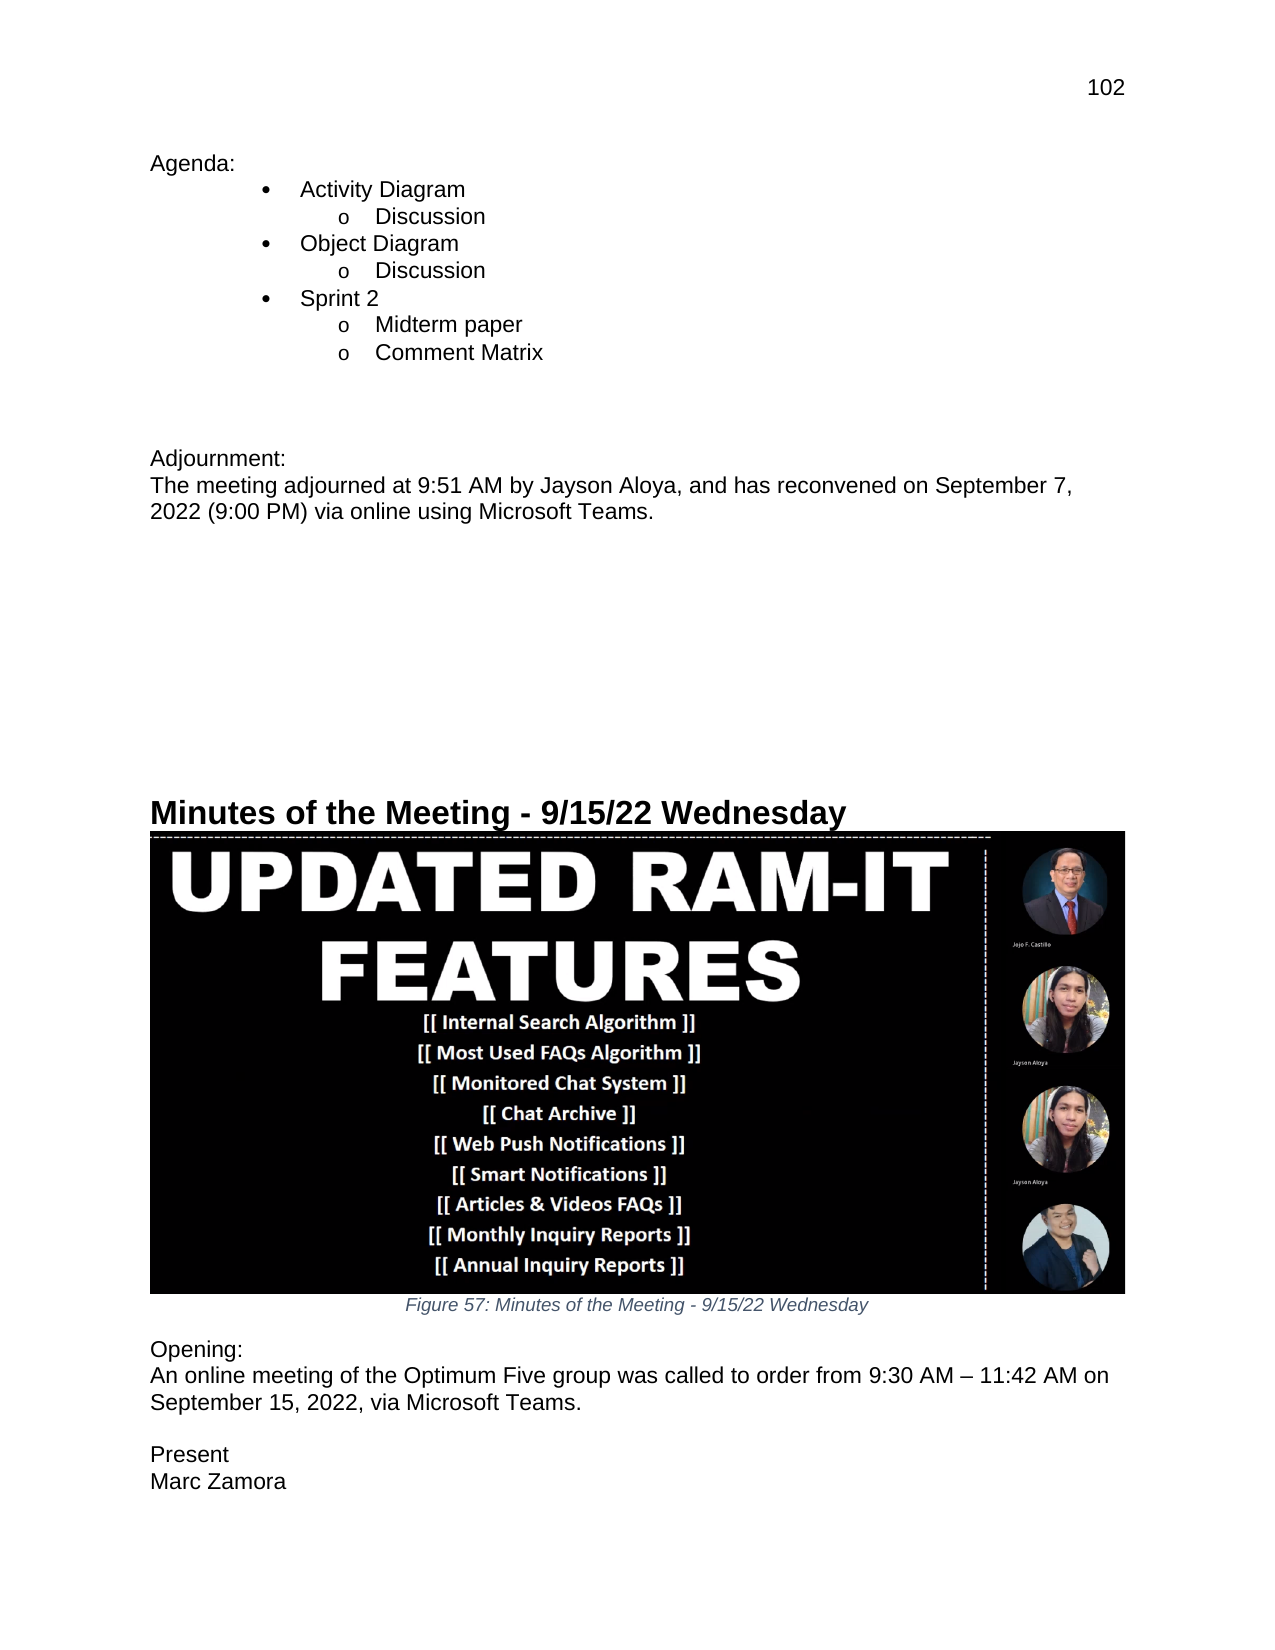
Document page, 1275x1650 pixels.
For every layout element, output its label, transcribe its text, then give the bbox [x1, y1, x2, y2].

text Minutes of the Meeting - 9/15/22 Wednesday [150, 793, 1125, 831]
text Marc Zamora [150, 1468, 1125, 1494]
text Opening: [150, 1336, 1125, 1362]
list Activity Diagram [262, 176, 1125, 203]
text Agenda: [150, 150, 1125, 176]
text Present [150, 1441, 1125, 1468]
text An online meeting of the Optimum Five group was called to order from 9:30 AM – 11:42 AM on September 15, 2022, via Microsoft Teams. [150, 1362, 1125, 1415]
list Sprint 2 [262, 284, 1125, 311]
text Figure 57: Minutes of the Meeting - 9/15/22 Wednesday [150, 1294, 1125, 1315]
text Adjournment: [150, 445, 1125, 472]
list Object Diagram [262, 230, 1125, 257]
list Discussion [337, 257, 1125, 284]
picture [150, 831, 1125, 1294]
list Discussion [337, 203, 1125, 230]
list Comment Matrix [337, 338, 1125, 366]
list Midterm paper [337, 311, 1125, 338]
text The meeting adjourned at 9:51 AM by Jayson Aloya, and has reconvened on September 7, 2022 (9:00 PM) via online using Microsoft Teams. [150, 472, 1125, 524]
